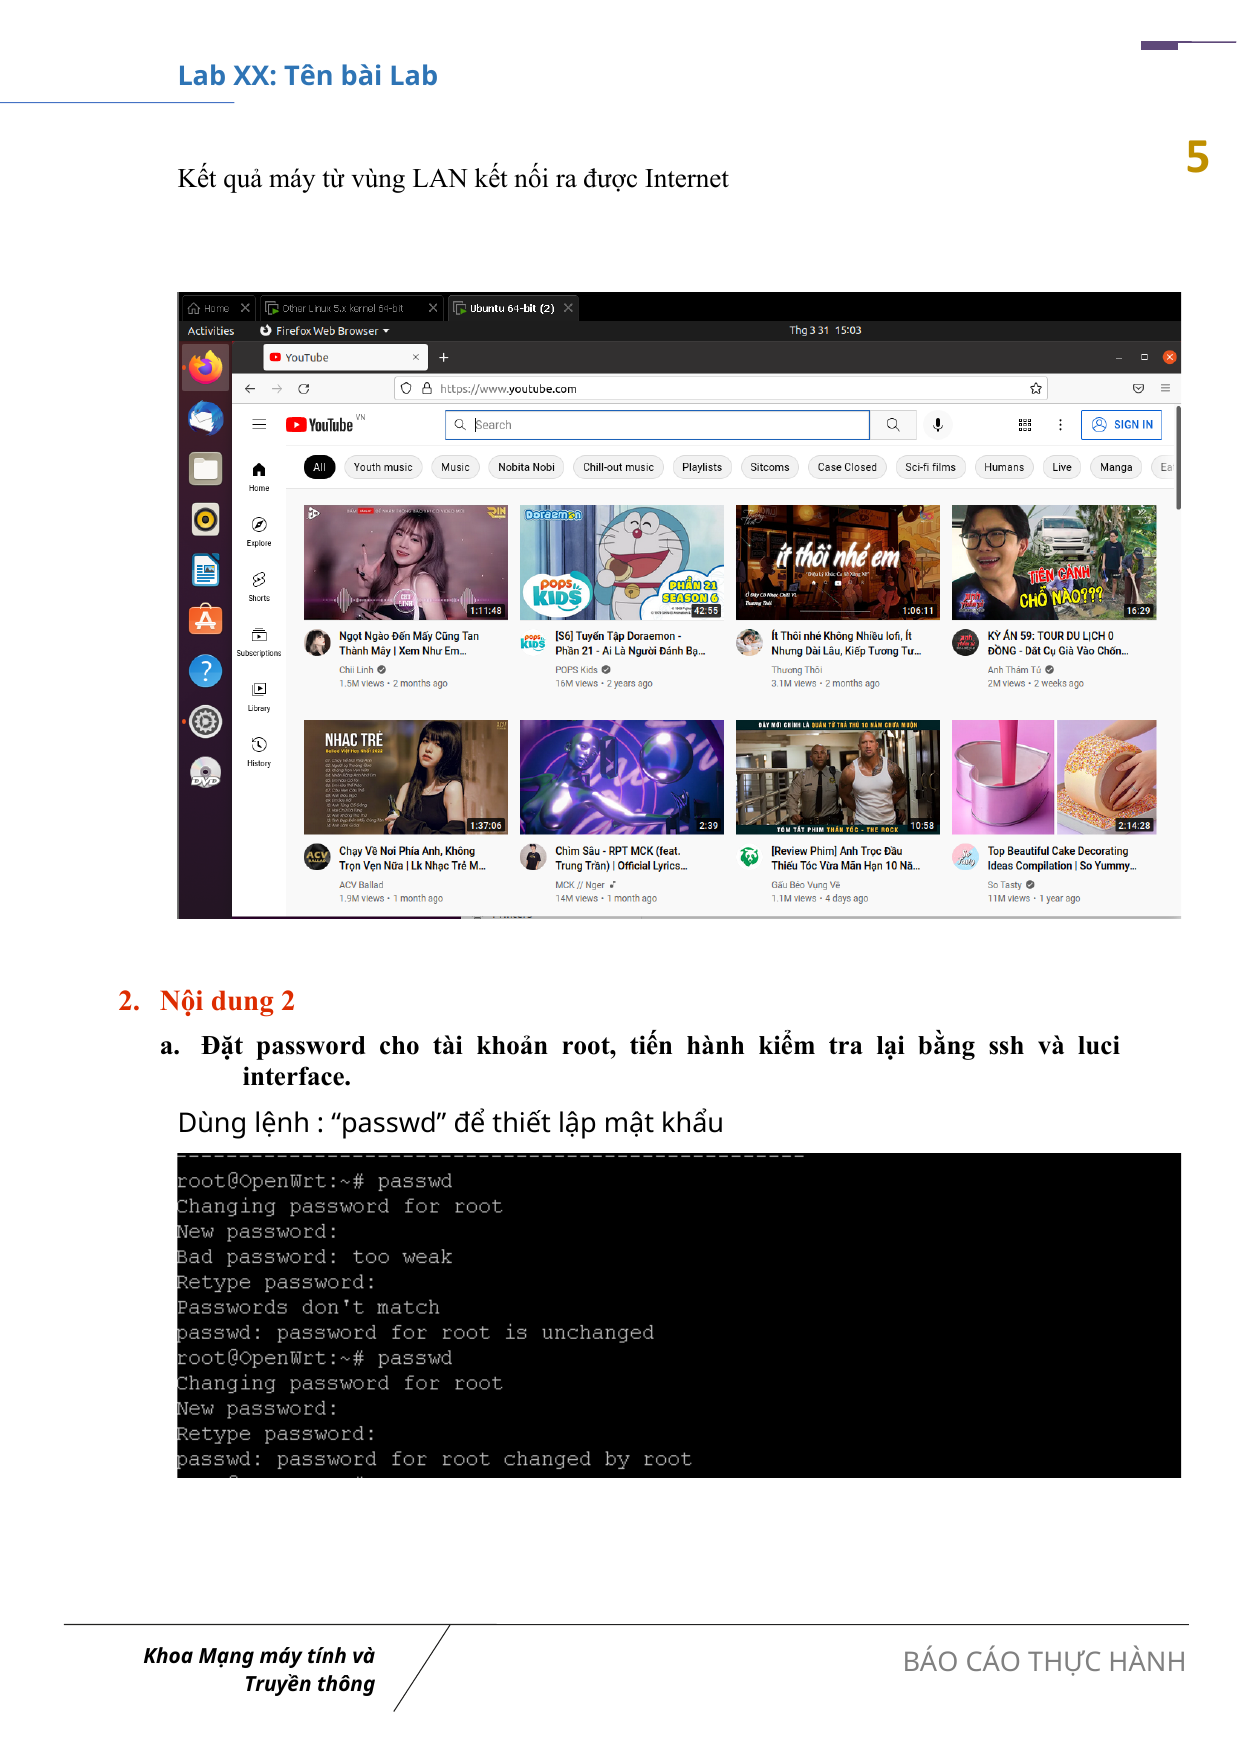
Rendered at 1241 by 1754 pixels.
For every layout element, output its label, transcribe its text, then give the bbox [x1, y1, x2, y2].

subtitle Nội dung 2 [118, 983, 1122, 1016]
picture [177, 1153, 1182, 1478]
text Kết quả máy từ vùng LAN kết nối ra được Internet [118, 162, 1122, 193]
text Dùng lệnh : “passwd” để thiết lập mật khẩu [118, 1104, 1122, 1141]
subtitle Đặt password cho tài khoản root, tiến hành kiểm tra lại bằng ssh và luci interface. [159, 1029, 1122, 1091]
picture [177, 292, 1182, 919]
